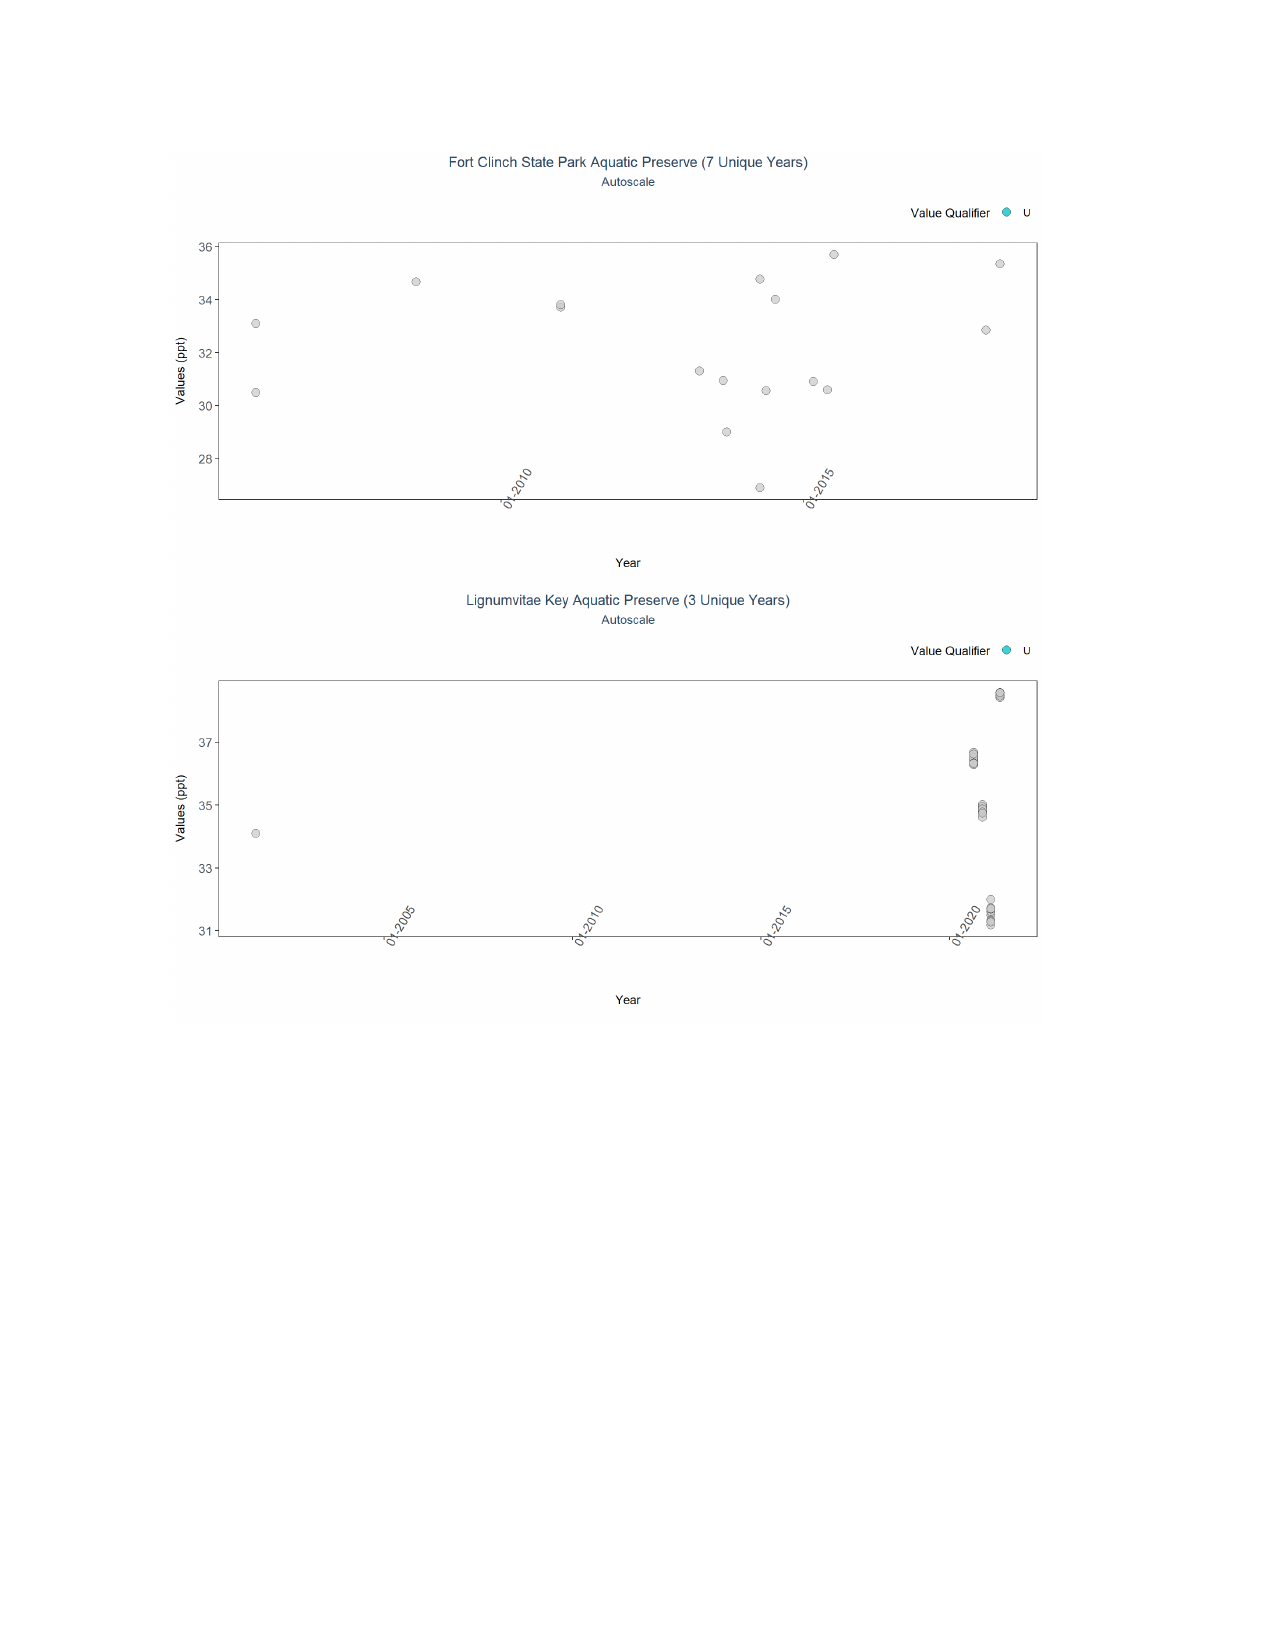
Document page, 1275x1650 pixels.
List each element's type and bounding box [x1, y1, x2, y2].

picture [168, 150, 1044, 1025]
